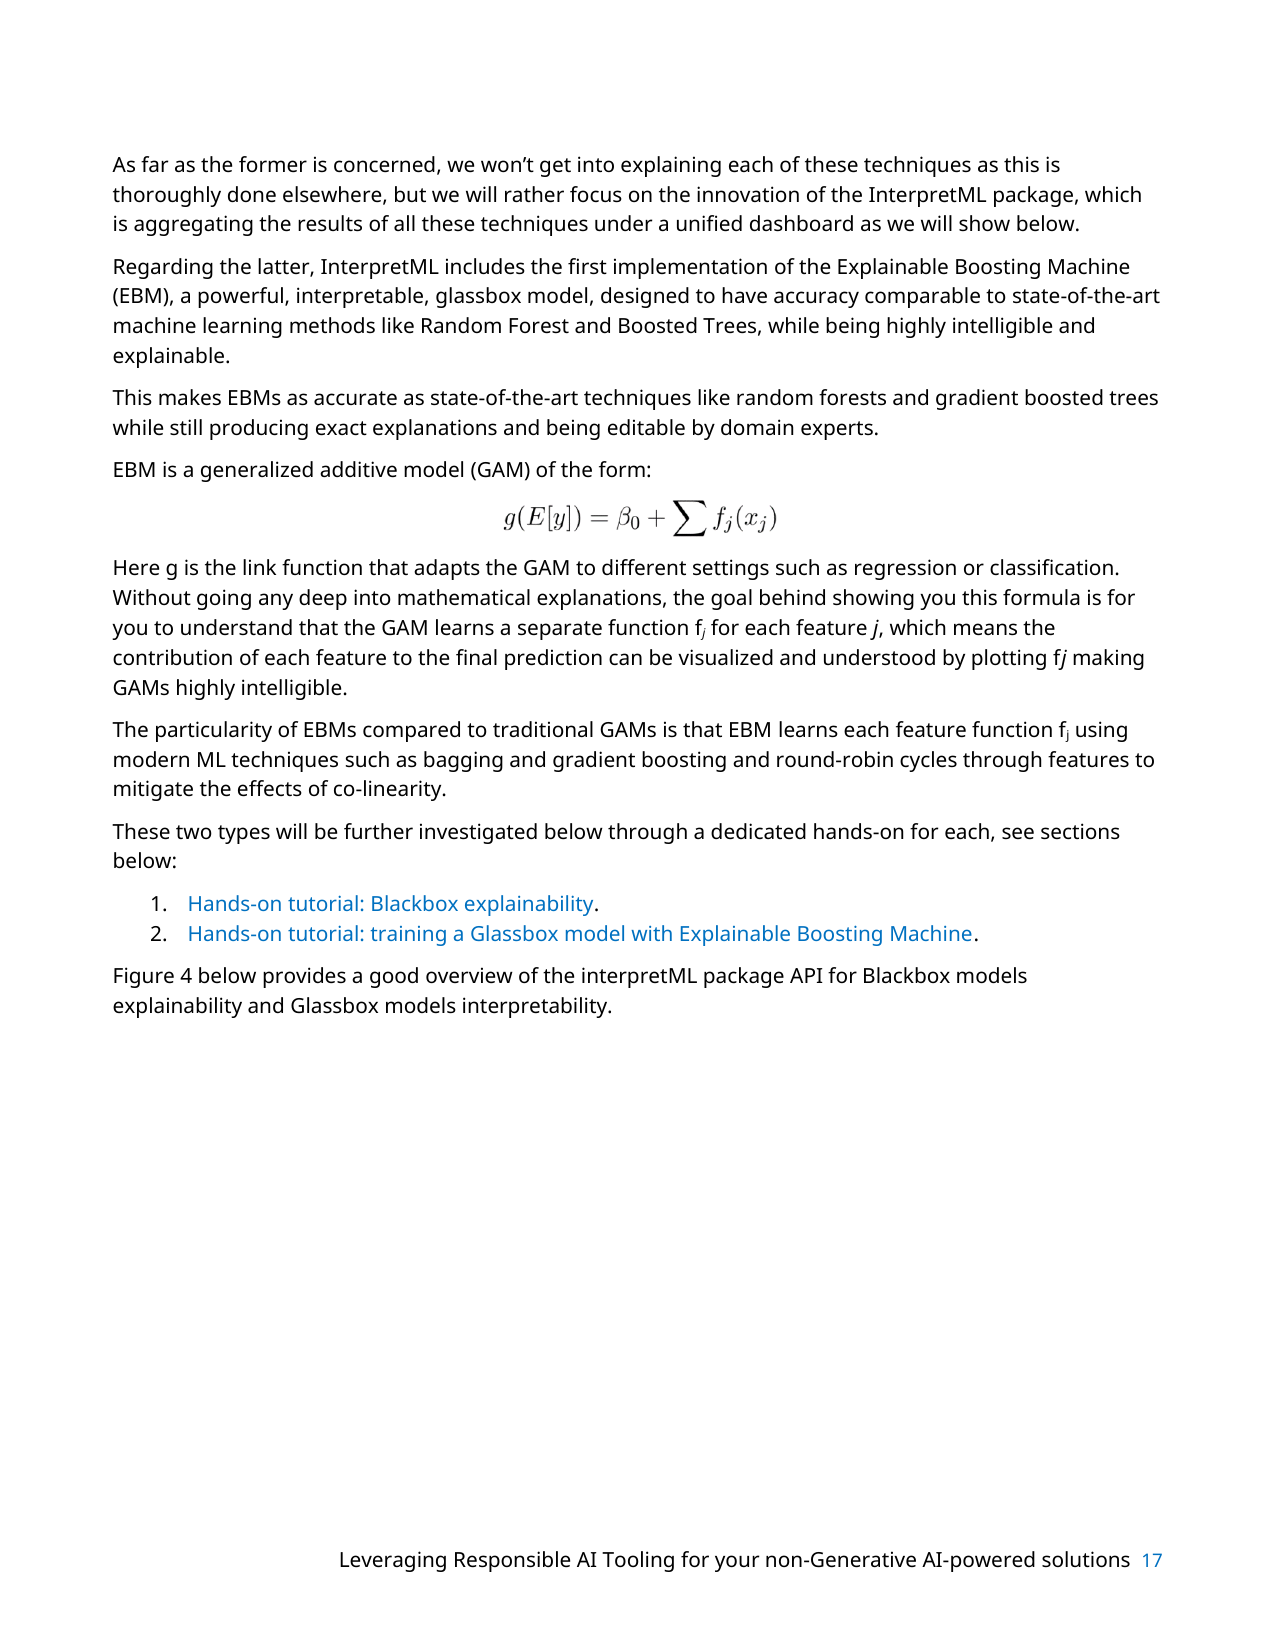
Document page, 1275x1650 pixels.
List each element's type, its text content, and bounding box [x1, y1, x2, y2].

text These two types will be further investigated below through a dedicated hands-on for each, see sections below: [112, 817, 1162, 875]
text As far as the former is concerned, we won’t get into explaining each of these techniques as this is thoroughly done elsewhere, but we will rather focus on the innovation of the InterpretML package, which is aggregating the results of all these techniques under a unified dashboard as we will show below. [112, 150, 1162, 238]
list Hands-on tutorial: Blackbox explainability. [150, 889, 1162, 917]
text Regarding the latter, InterpretML includes the first implementation of the Explainable Boosting Machine (EBM), a powerful, interpretable, glassbox model, designed to have accuracy comparable to state-of-the-art machine learning methods like Random Forest and Boosted Trees, while being highly intelligible and explainable. [112, 252, 1162, 370]
text Here g is the link function that adapts the GAM to different settings such as regression or classification. Without going any deep into mathematical explanations, the goal behind showing you this formula is for you to understand that the GAM learns a separate function fj for each feature j, which means the contribution of each feature to the final prediction can be visualized and understood by plotting fj making GAMs highly intelligible. [112, 553, 1162, 701]
text The particularity of EBMs compared to traditional GAMs is that EBM learns each feature function fj using modern ML techniques such as bagging and gradient boosting and round-robin cycles through features to mitigate the effects of co-linearity. [112, 715, 1162, 803]
text This makes EBMs as accurate as state-of-the-art techniques like random forests and gradient boosted trees while still producing exact explanations and being editable by domain experts. [112, 383, 1162, 442]
text EBM is a generalized additive model (GAM) of the form: [112, 456, 1162, 484]
picture [497, 497, 779, 540]
list Hands-on tutorial: training a Glassbox model with Explainable Boosting Machine. [150, 919, 1162, 947]
